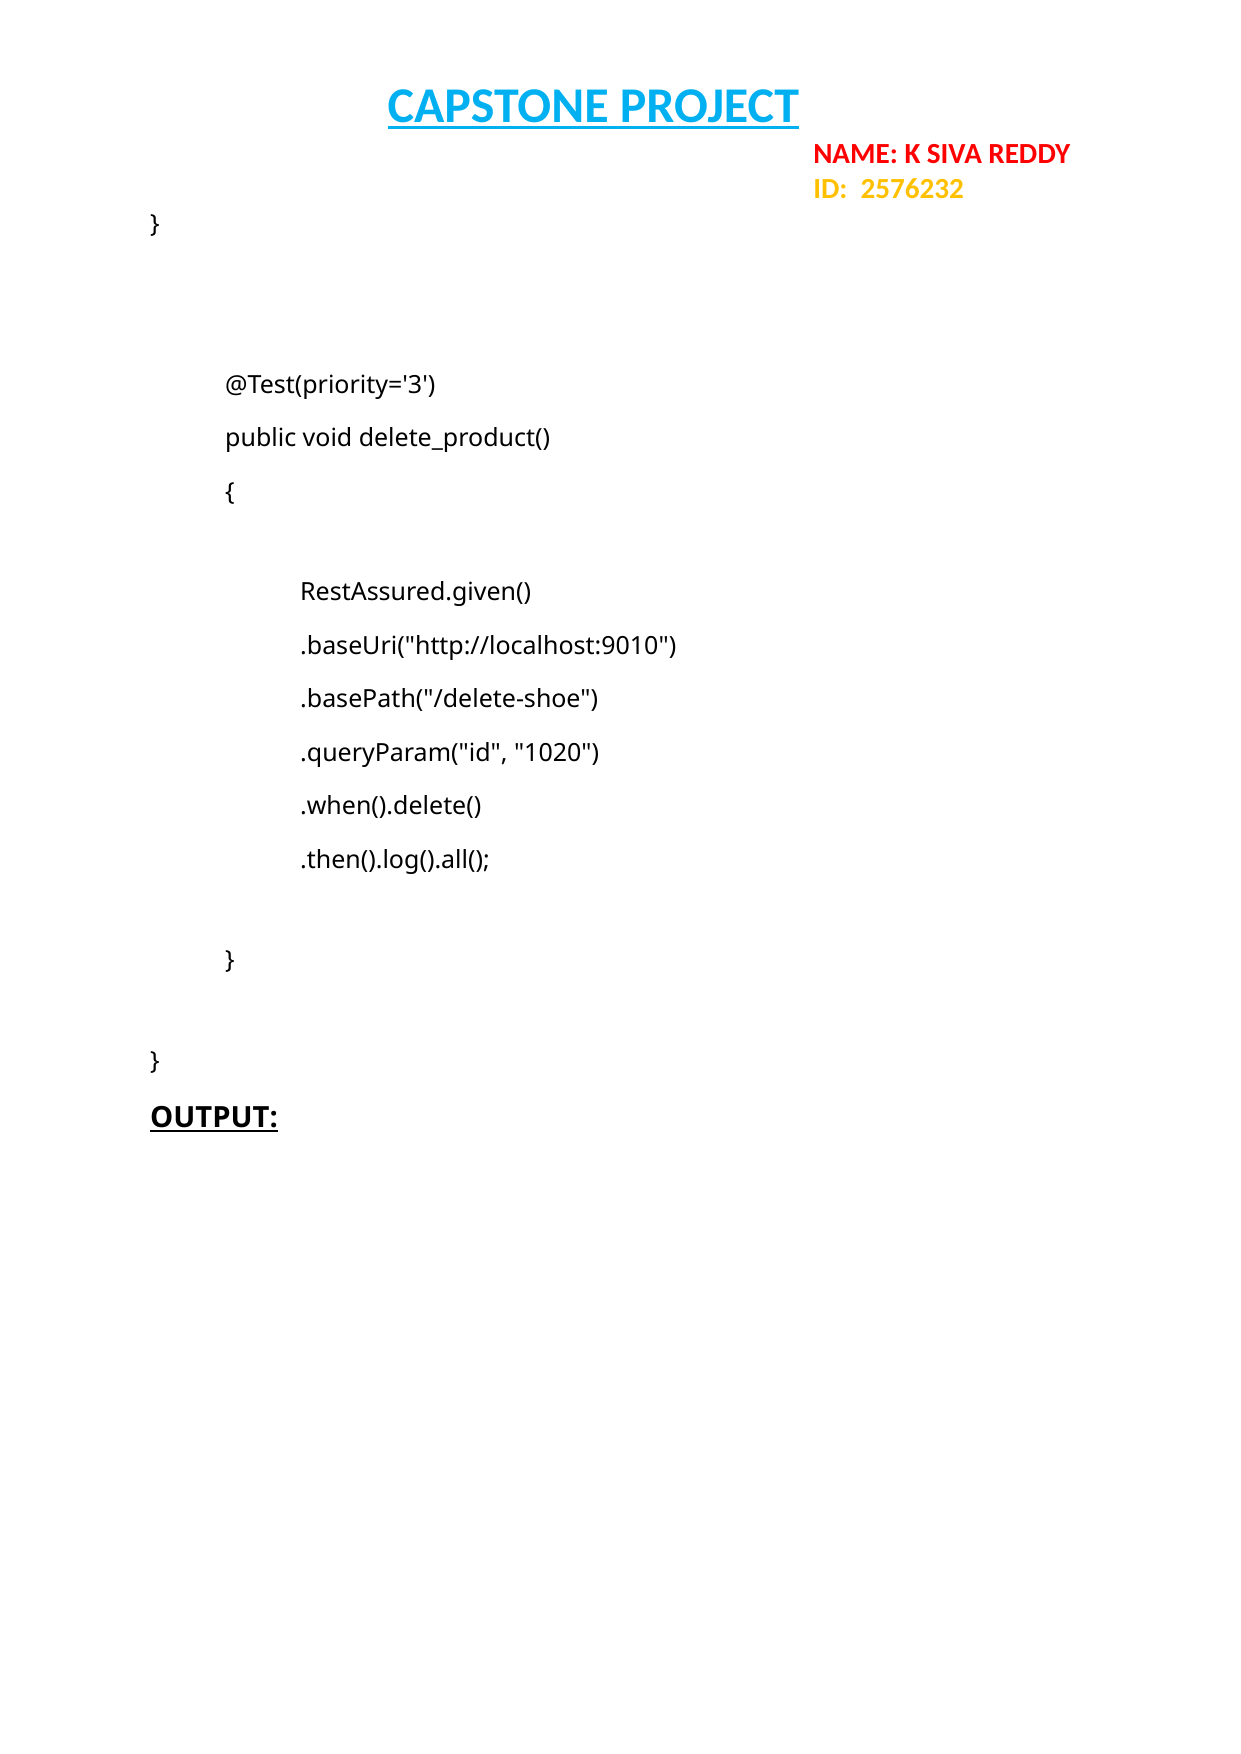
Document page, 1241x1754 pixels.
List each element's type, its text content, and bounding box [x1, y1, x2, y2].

text .baseUri("http://localhost:9010") [150, 627, 1090, 662]
text public void delete_product() [150, 420, 1090, 454]
text .basePath("/delete-shoe") [150, 681, 1090, 715]
text OUTPUT: [150, 1096, 1090, 1136]
text RestAssured.given() [150, 574, 1090, 608]
text } [150, 942, 1090, 976]
text .then().log().all(); [150, 841, 1090, 875]
text } [150, 1043, 1090, 1077]
text { [150, 473, 1090, 507]
text @Test(priority='3') [150, 366, 1090, 400]
text .queryParam("id", "1020") [150, 734, 1090, 768]
text } [150, 206, 1090, 240]
text .when().delete() [150, 788, 1090, 822]
